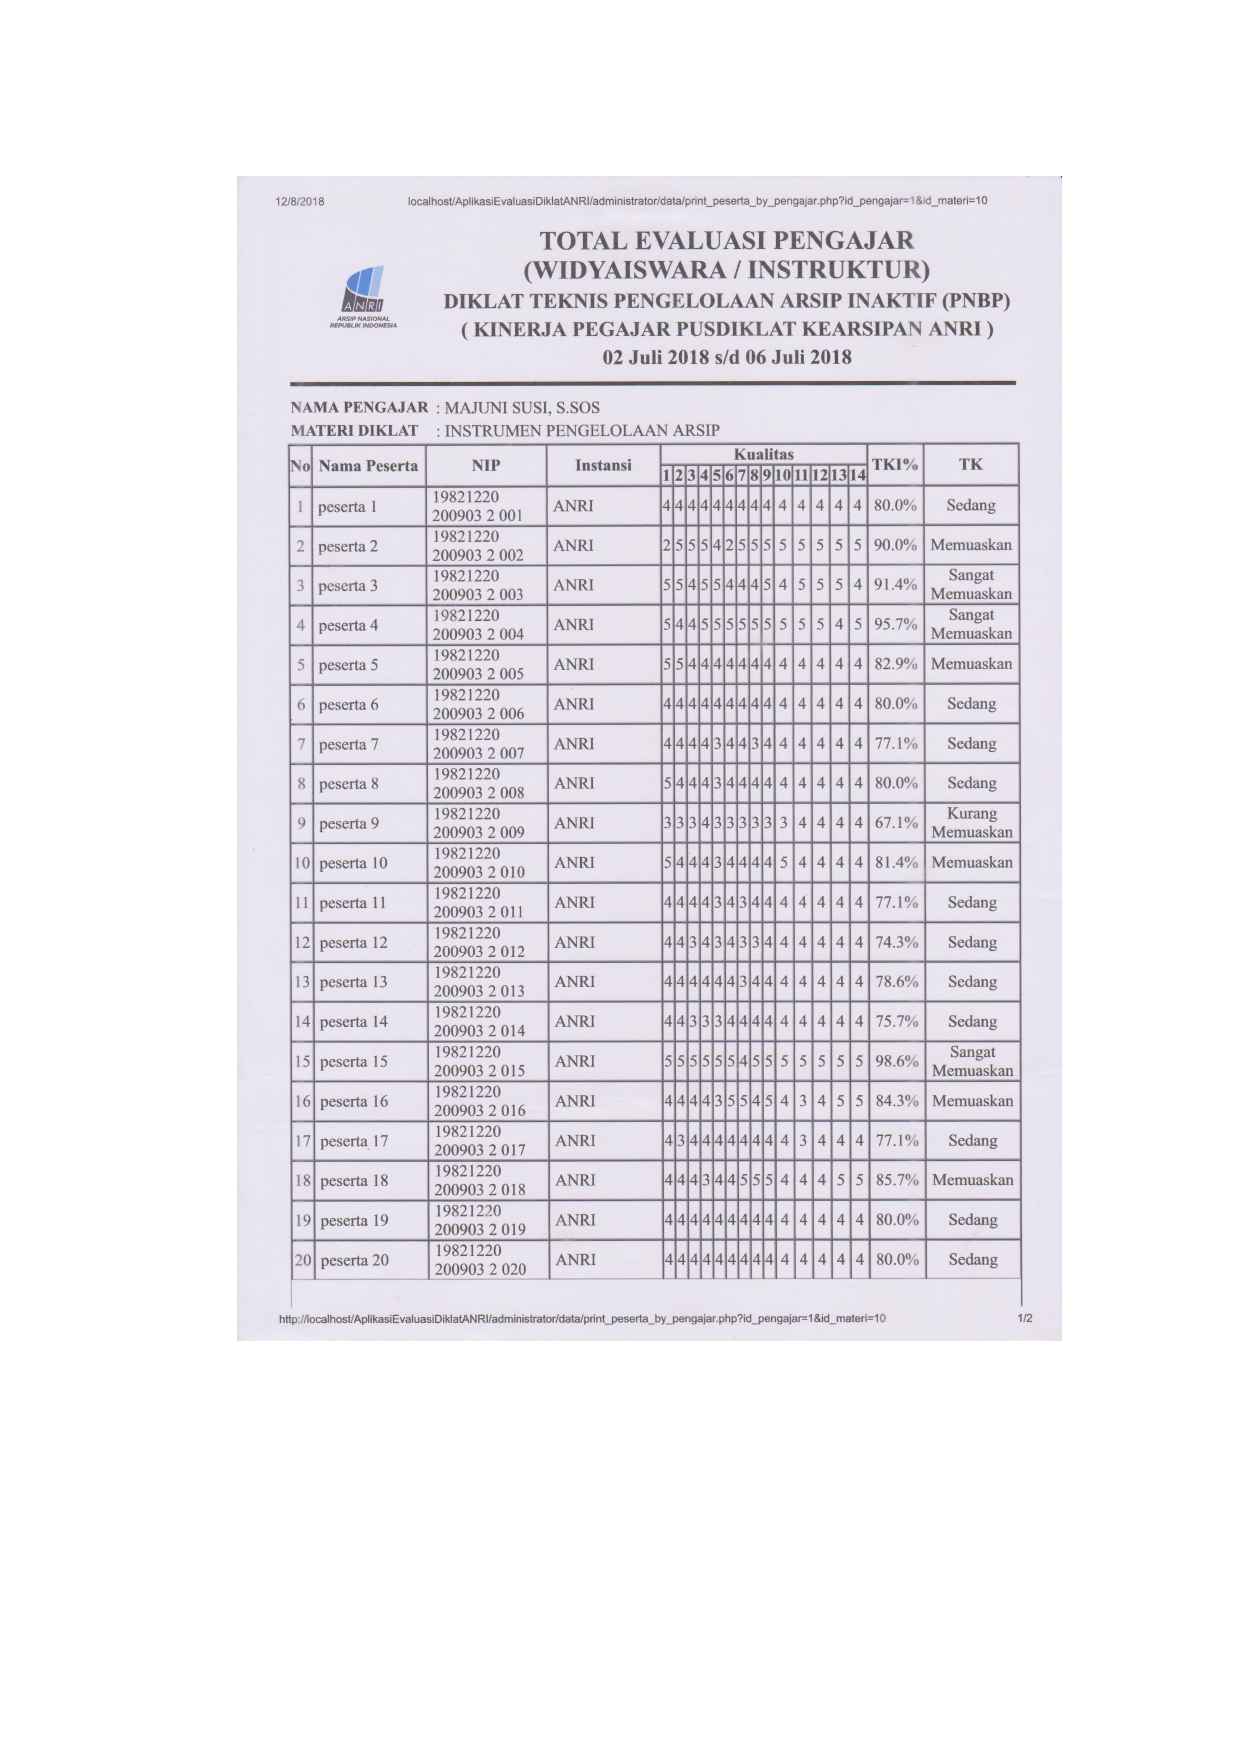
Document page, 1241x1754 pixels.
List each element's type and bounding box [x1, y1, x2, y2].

picture [237, 176, 1063, 1341]
